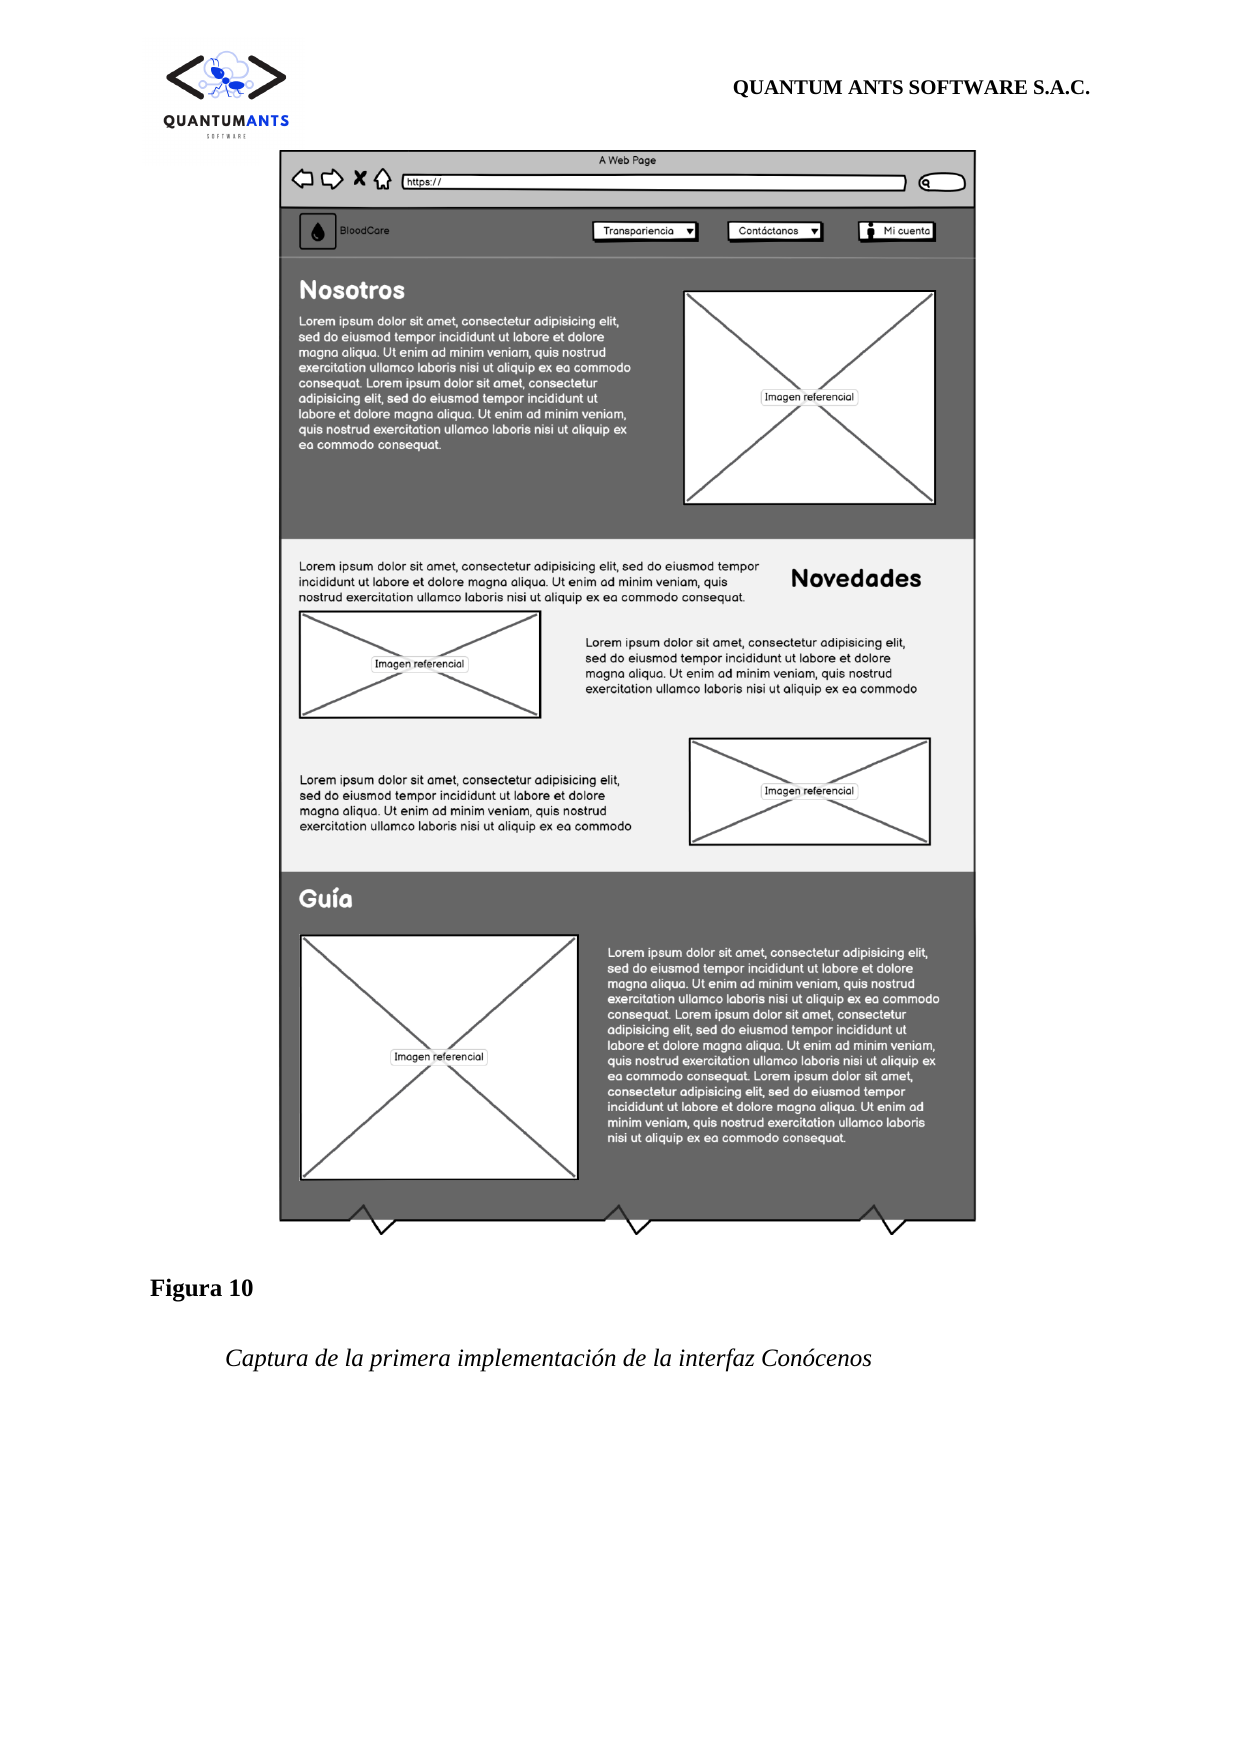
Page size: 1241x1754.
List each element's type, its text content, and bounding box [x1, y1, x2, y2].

text Figura 10 [150, 1273, 1090, 1302]
text Captura de la primera implementación de la interfaz Conócenos [150, 1343, 1090, 1372]
picture [142, 37, 981, 1235]
